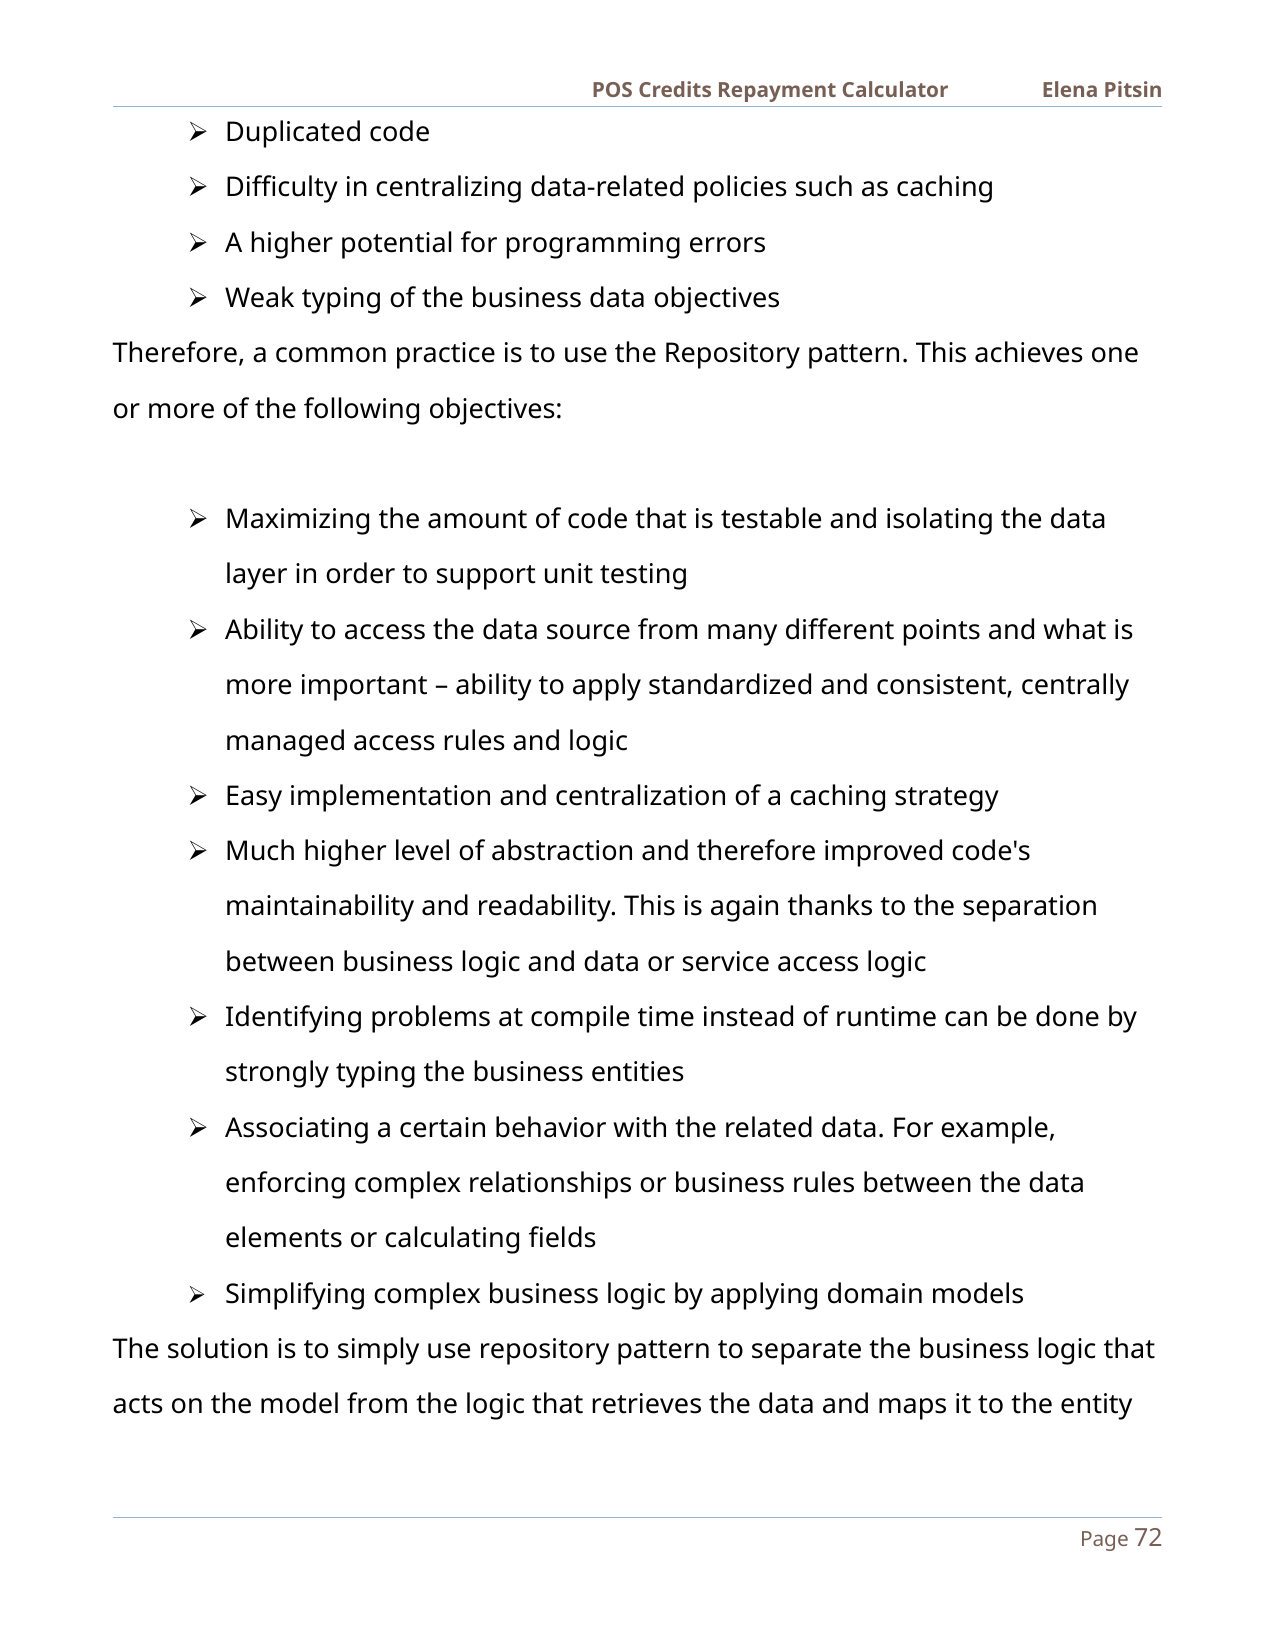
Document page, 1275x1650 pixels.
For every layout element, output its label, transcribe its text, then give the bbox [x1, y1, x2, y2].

list Much higher level of abstraction and therefore improved code's maintainability and readability. This is again thanks to the separation between business logic and data or service access logic [187, 832, 1162, 979]
list Associating a certain behavior with the related data. For example, enforcing complex relationships or business rules between the data elements or calculating fields [187, 1108, 1162, 1256]
list Ability to access the data source from many different points and what is more important – ability to apply standardized and consistent, centrally managed access rules and logic [187, 610, 1162, 758]
list Maximizing the amount of code that is testable and isolating the data layer in order to support unit testing [187, 500, 1162, 592]
list Duplicated code [187, 112, 1162, 149]
text Therefore, a common practice is to use the Repository pattern. This achieves one or more of the following objectives: [112, 334, 1162, 426]
list Weak typing of the business data objectives [187, 278, 1162, 315]
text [112, 1329, 1162, 1422]
list Difficulty in centralizing data-related policies such as caching [187, 168, 1162, 205]
list Identifying problems at compile time instead of runtime can be done by strongly typing the business entities [187, 997, 1162, 1090]
list Simplifying complex business logic by applying domain models [187, 1274, 1162, 1311]
list A higher potential for programming errors [187, 223, 1162, 260]
list Easy implementation and centralization of a caching strategy [187, 776, 1162, 813]
